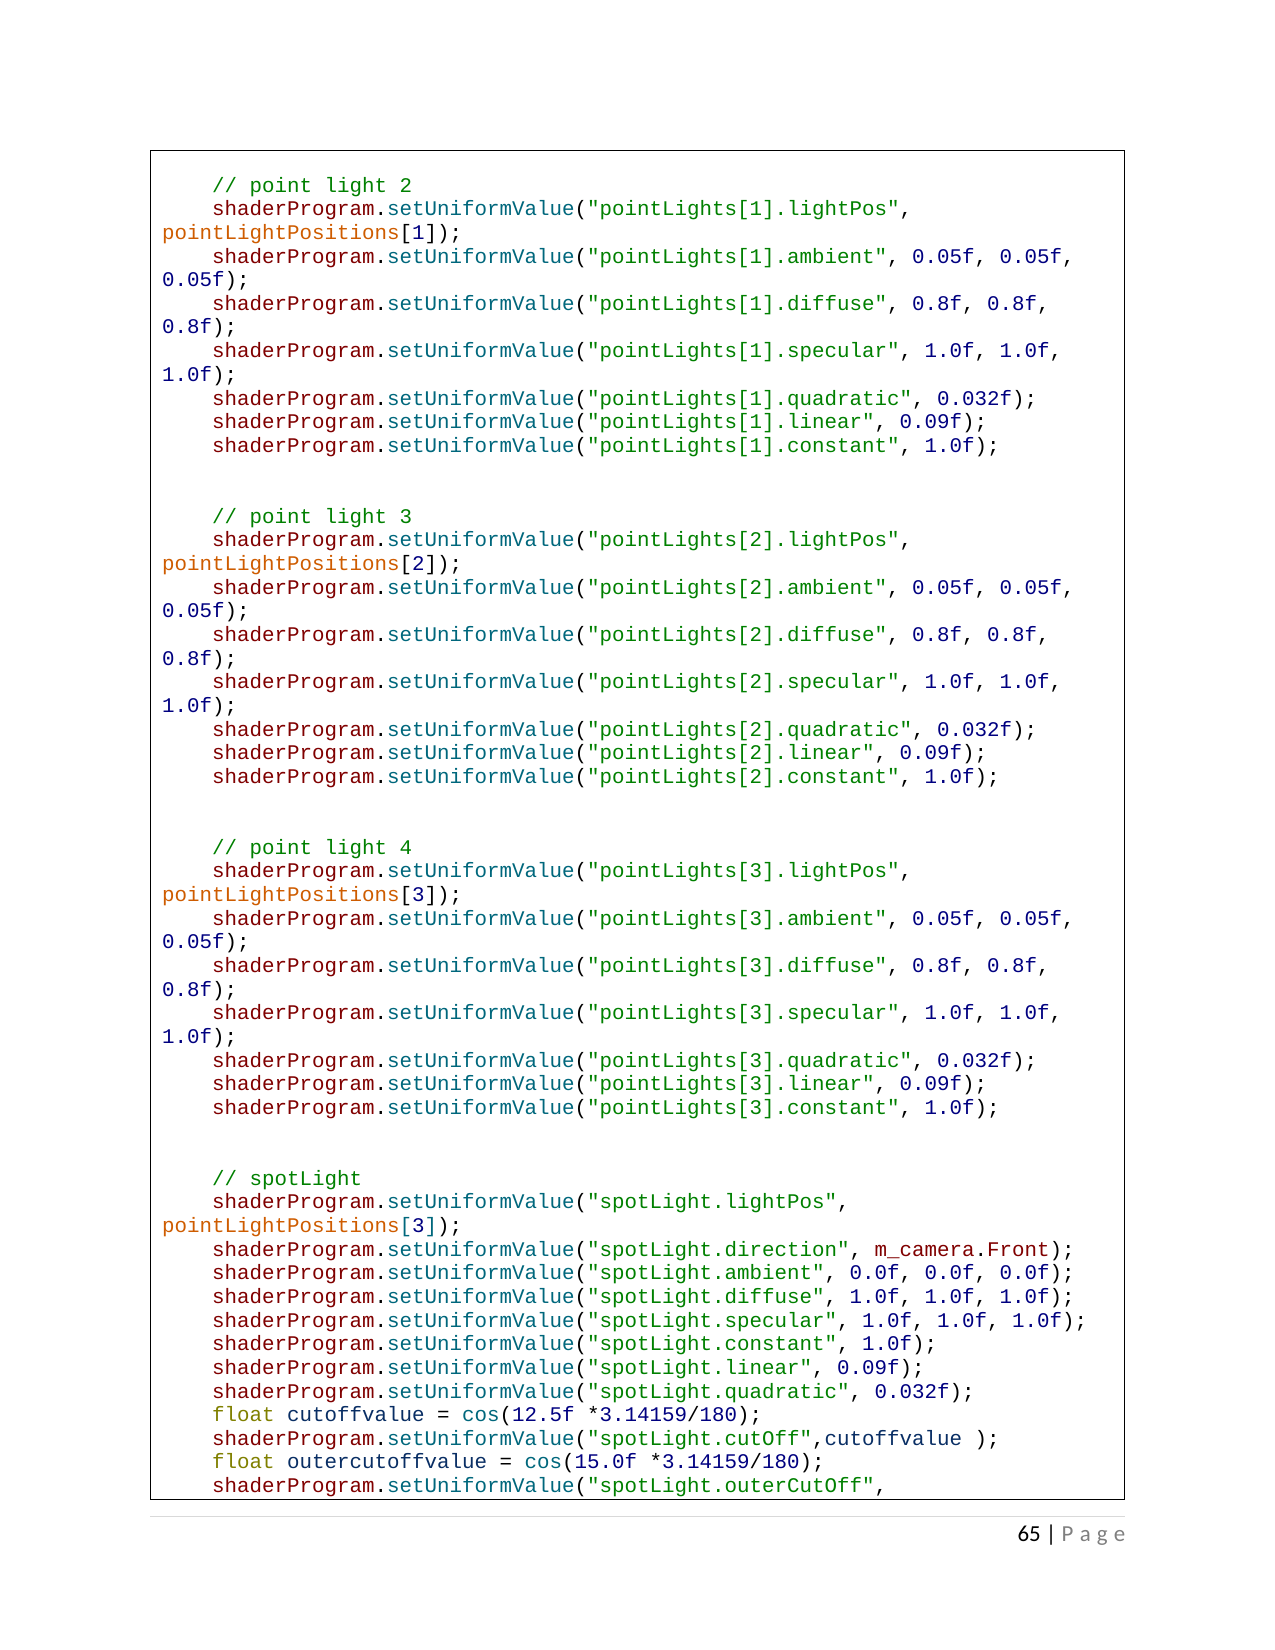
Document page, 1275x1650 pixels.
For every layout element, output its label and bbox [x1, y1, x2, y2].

table_header [151, 151, 1124, 1499]
